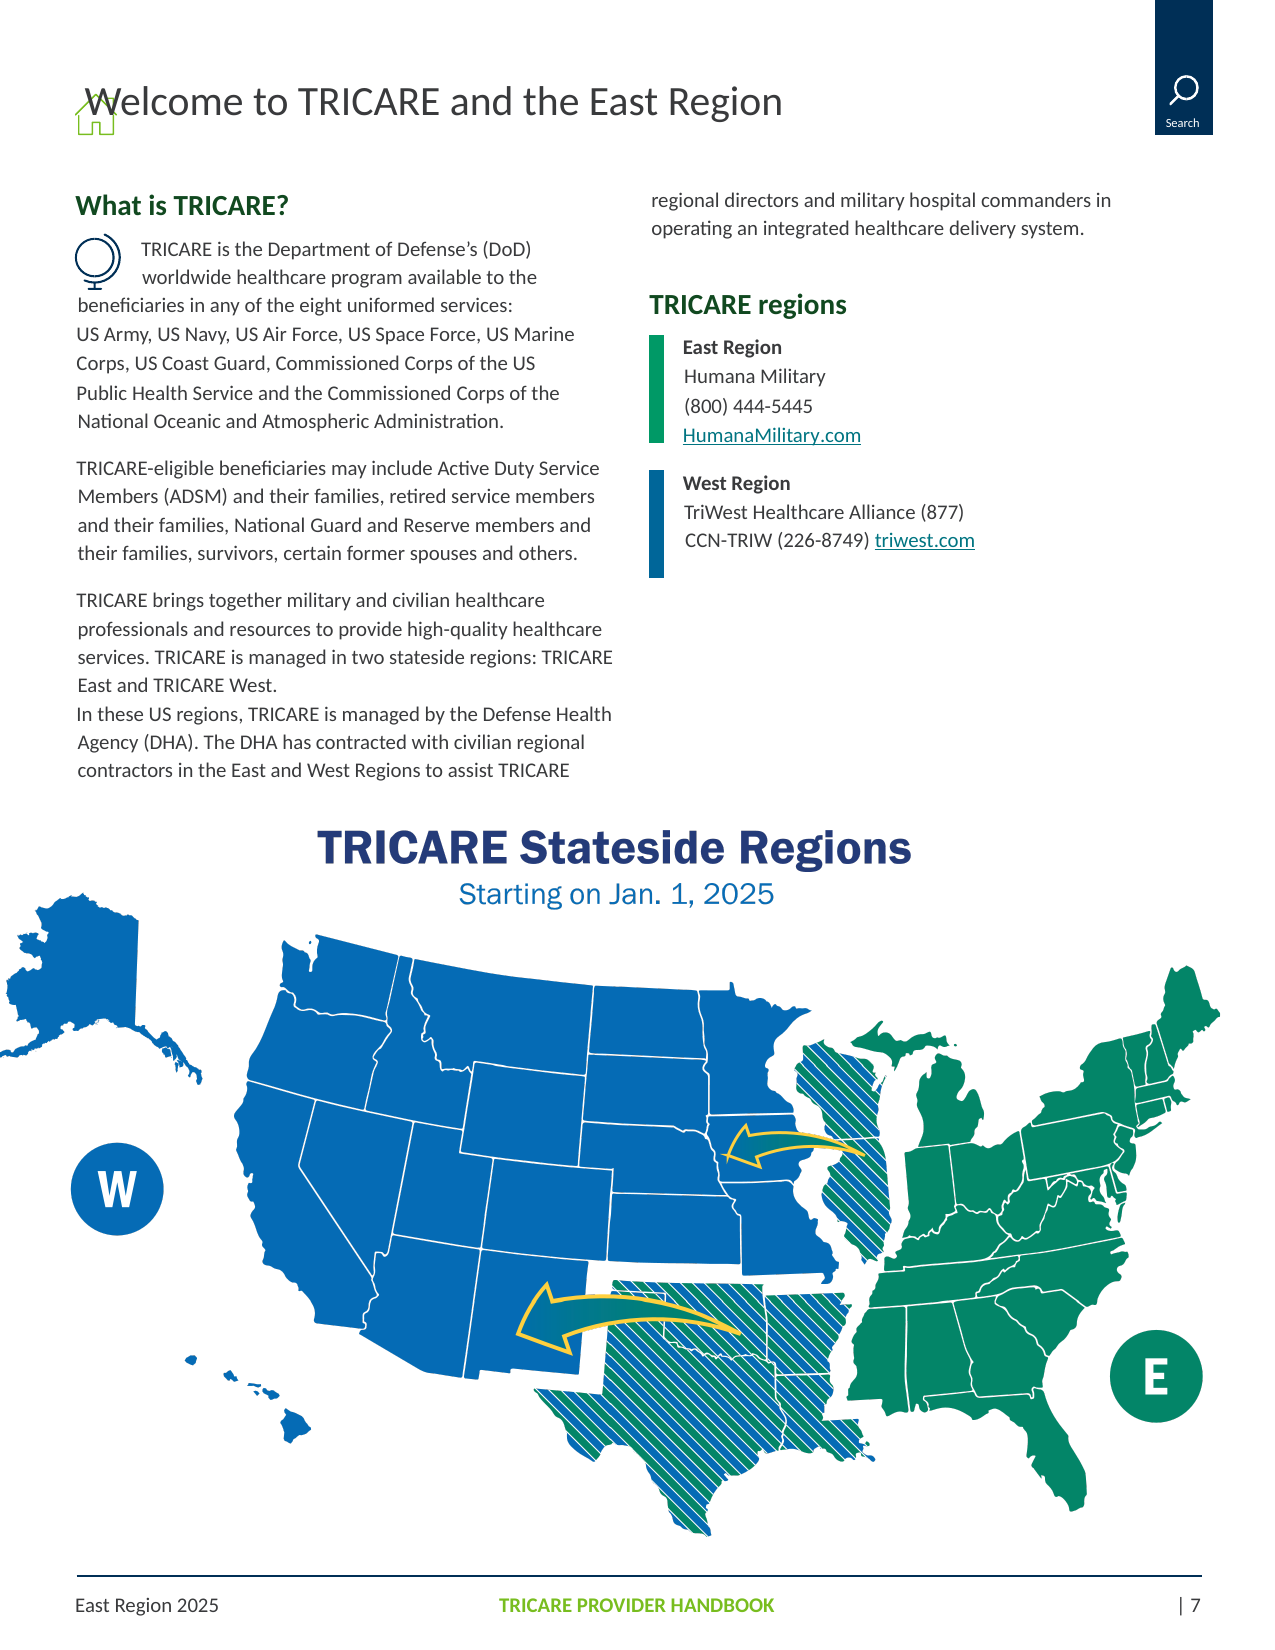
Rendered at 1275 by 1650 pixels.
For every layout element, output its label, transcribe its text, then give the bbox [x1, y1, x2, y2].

text In these US regions, TRICARE is managed by the Defense Health Agency (DHA). The DHA has contracted with civilian regional contractors in the East and West Regions to assist TRICARE regional directors and military hospital commanders in operating an integrated healthcare delivery system. [76, 701, 624, 783]
text Corps, US Coast Guard, Commissioned Corps of the US [76, 351, 624, 376]
text TRICARE is the Department of Defense’s (DoD) worldwide healthcare program available to the beneficiaries in any of the eight uniformed services: [76, 236, 624, 317]
text TRICARE-eligible beneficiaries may include Active Duty Service Members (ADSM) and their families, retired service members and their families, National Guard and Reserve members and their families, survivors, certain former spouses and others. [76, 456, 624, 565]
text In these US regions, TRICARE is managed by the Defense Health Agency (DHA). The DHA has contracted with civilian regional contractors in the East and West Regions to assist TRICARE regional directors and military hospital commanders in operating an integrated healthcare delivery system. [650, 187, 1198, 241]
text (800) 444-5445 [664, 393, 1198, 418]
text Humana Military [664, 364, 1198, 389]
text East Region [649, 334, 1199, 360]
text Public Health Service and the Commissioned Corps of the National Oceanic and Atmospheric Administration. [76, 380, 624, 433]
subtitle TRICARE regions [649, 286, 1199, 322]
text West Region [664, 470, 1199, 496]
text TriWest Healthcare Alliance (877) CCN-TRIW (226-8749) triwest.com [664, 499, 983, 553]
text HumanaMilitary.com [649, 422, 1199, 448]
text TRICARE brings together military and civilian healthcare professionals and resources to provide high-quality healthcare services. TRICARE is managed in two stateside regions: TRICARE East and TRICARE West. [76, 588, 624, 697]
picture [0, 830, 1221, 1537]
text What is TRICARE? [75, 187, 625, 223]
text US Army, US Navy, US Air Force, US Space Force, US Marine [76, 321, 624, 347]
